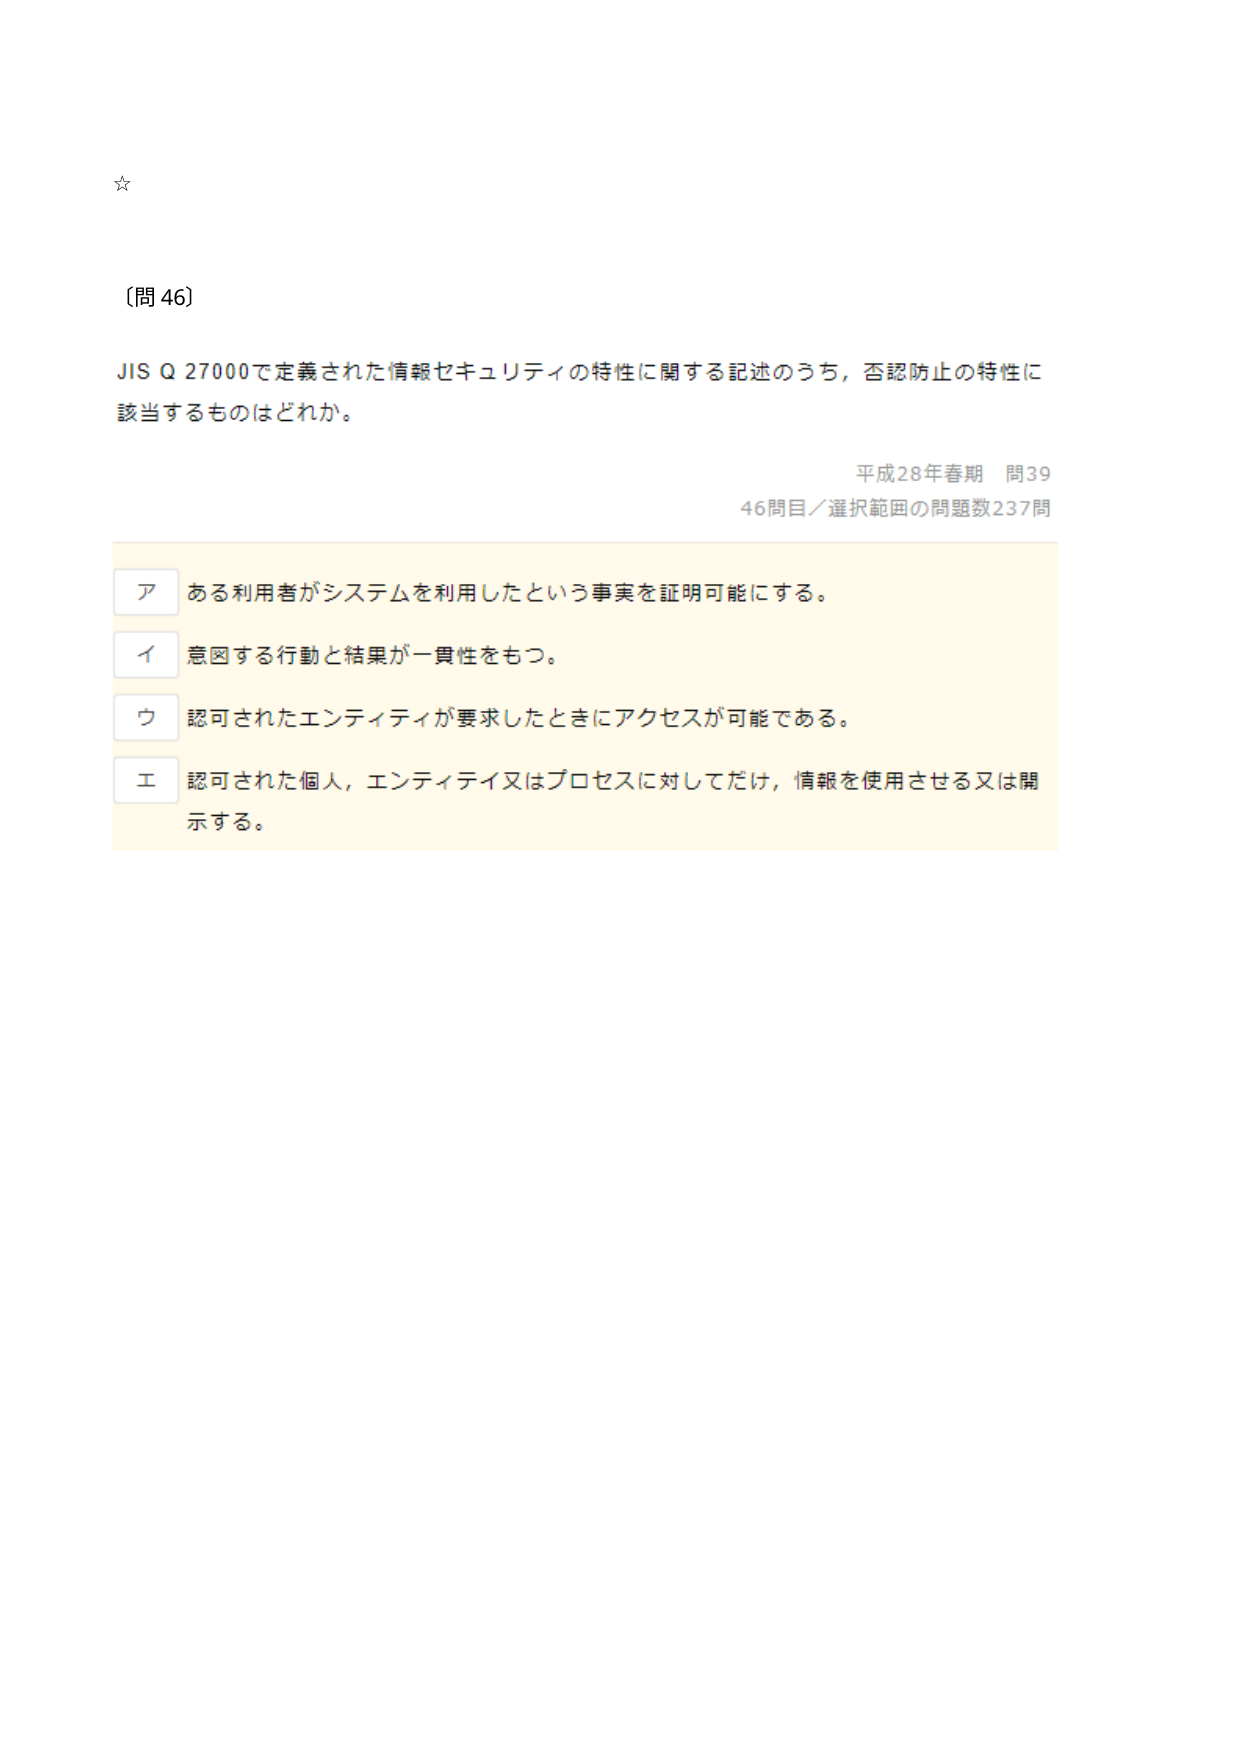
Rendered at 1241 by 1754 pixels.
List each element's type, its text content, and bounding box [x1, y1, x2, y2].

text ☆ [112, 164, 1128, 202]
text 〔問46〕 [112, 277, 1128, 314]
picture [112, 352, 1058, 851]
